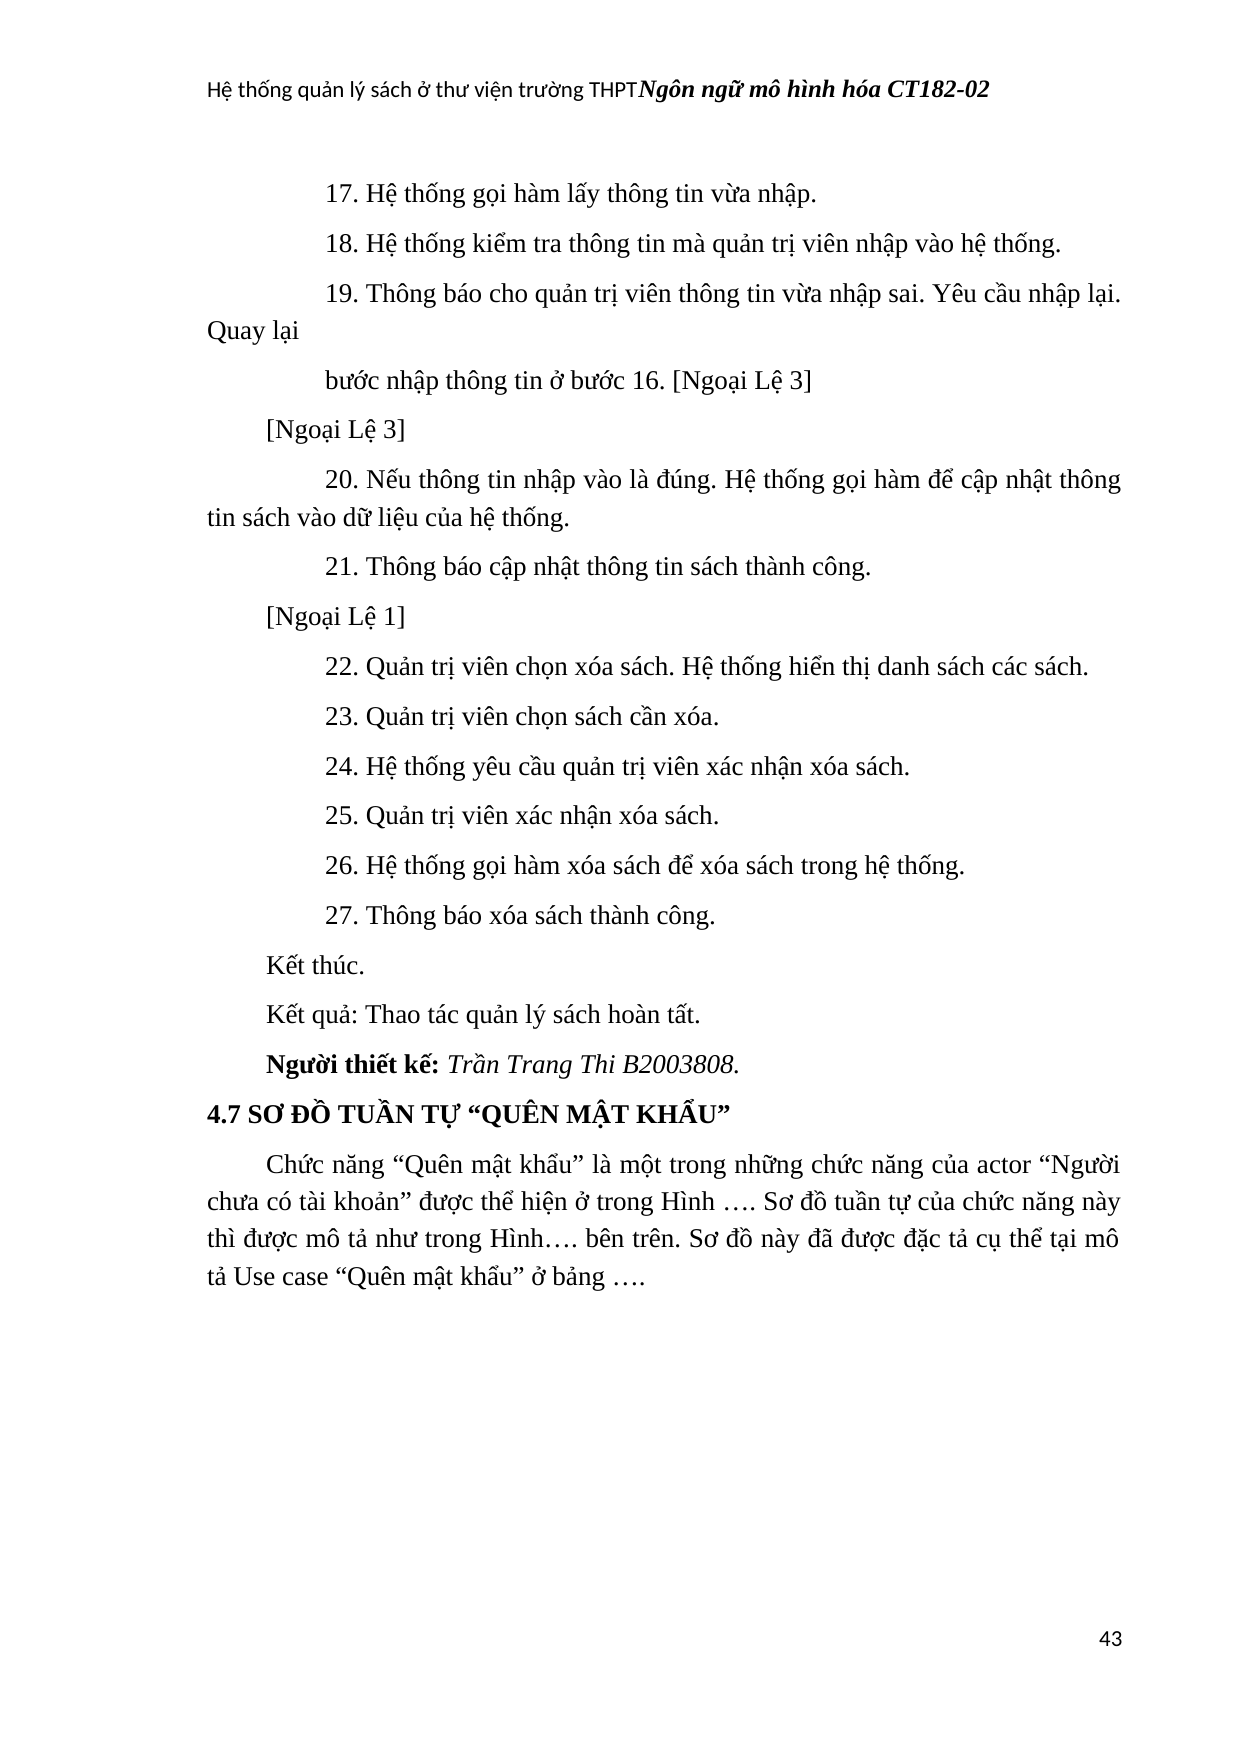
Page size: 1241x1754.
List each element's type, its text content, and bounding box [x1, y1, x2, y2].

text bước nhập thông tin ở bước 16. [Ngoại Lệ 3] [207, 364, 1122, 395]
text 20. Nếu thông tin nhập vào là đúng. Hệ thống gọi hàm để cập nhật thông tin sách vào dữ liệu của hệ thống. [207, 463, 1122, 532]
text [Ngoại Lệ 3] [207, 414, 1122, 445]
text Kết thúc. [207, 949, 1122, 980]
text 26. Hệ thống gọi hàm xóa sách để xóa sách trong hệ thống. [207, 849, 1122, 880]
text 21. Thông báo cập nhật thông tin sách thành công. [207, 551, 1122, 582]
text 23. Quản trị viên chọn sách cần xóa. [207, 700, 1122, 731]
text 17. Hệ thống gọi hàm lấy thông tin vừa nhập. [207, 177, 1122, 208]
subtitle 4.7 SƠ ĐỒ TUẦN TỰ “QUÊN MẬT KHẨU” [207, 1098, 1122, 1129]
text 25. Quản trị viên xác nhận xóa sách. [207, 799, 1122, 831]
text 19. Thông báo cho quản trị viên thông tin vừa nhập sai. Yêu cầu nhập lại. Quay lại [207, 277, 1122, 345]
text 27. Thông báo xóa sách thành công. [207, 899, 1122, 930]
text Kết quả: Thao tác quản lý sách hoàn tất. [207, 999, 1122, 1030]
text [Ngoại Lệ 1] [207, 600, 1122, 631]
text 18. Hệ thống kiểm tra thông tin mà quản trị viên nhập vào hệ thống. [207, 227, 1122, 258]
text Người thiết kế: Trần Trang Thi B2003808. [207, 1048, 1122, 1079]
text 22. Quản trị viên chọn xóa sách. Hệ thống hiển thị danh sách các sách. [207, 650, 1122, 681]
text 24. Hệ thống yêu cầu quản trị viên xác nhận xóa sách. [207, 750, 1122, 781]
text Chức năng “Quên mật khẩu” là một trong những chức năng của actor “Người chưa có tài khoản” được thể hiện ở trong Hình …. Sơ đồ tuần tự của chức năng này thì được mô tả như trong Hình…. bên trên. Sơ đồ này đã được đặc tả cụ thể tại mô tả Use case “Quên mật khẩu” ở bảng …. [207, 1148, 1122, 1291]
